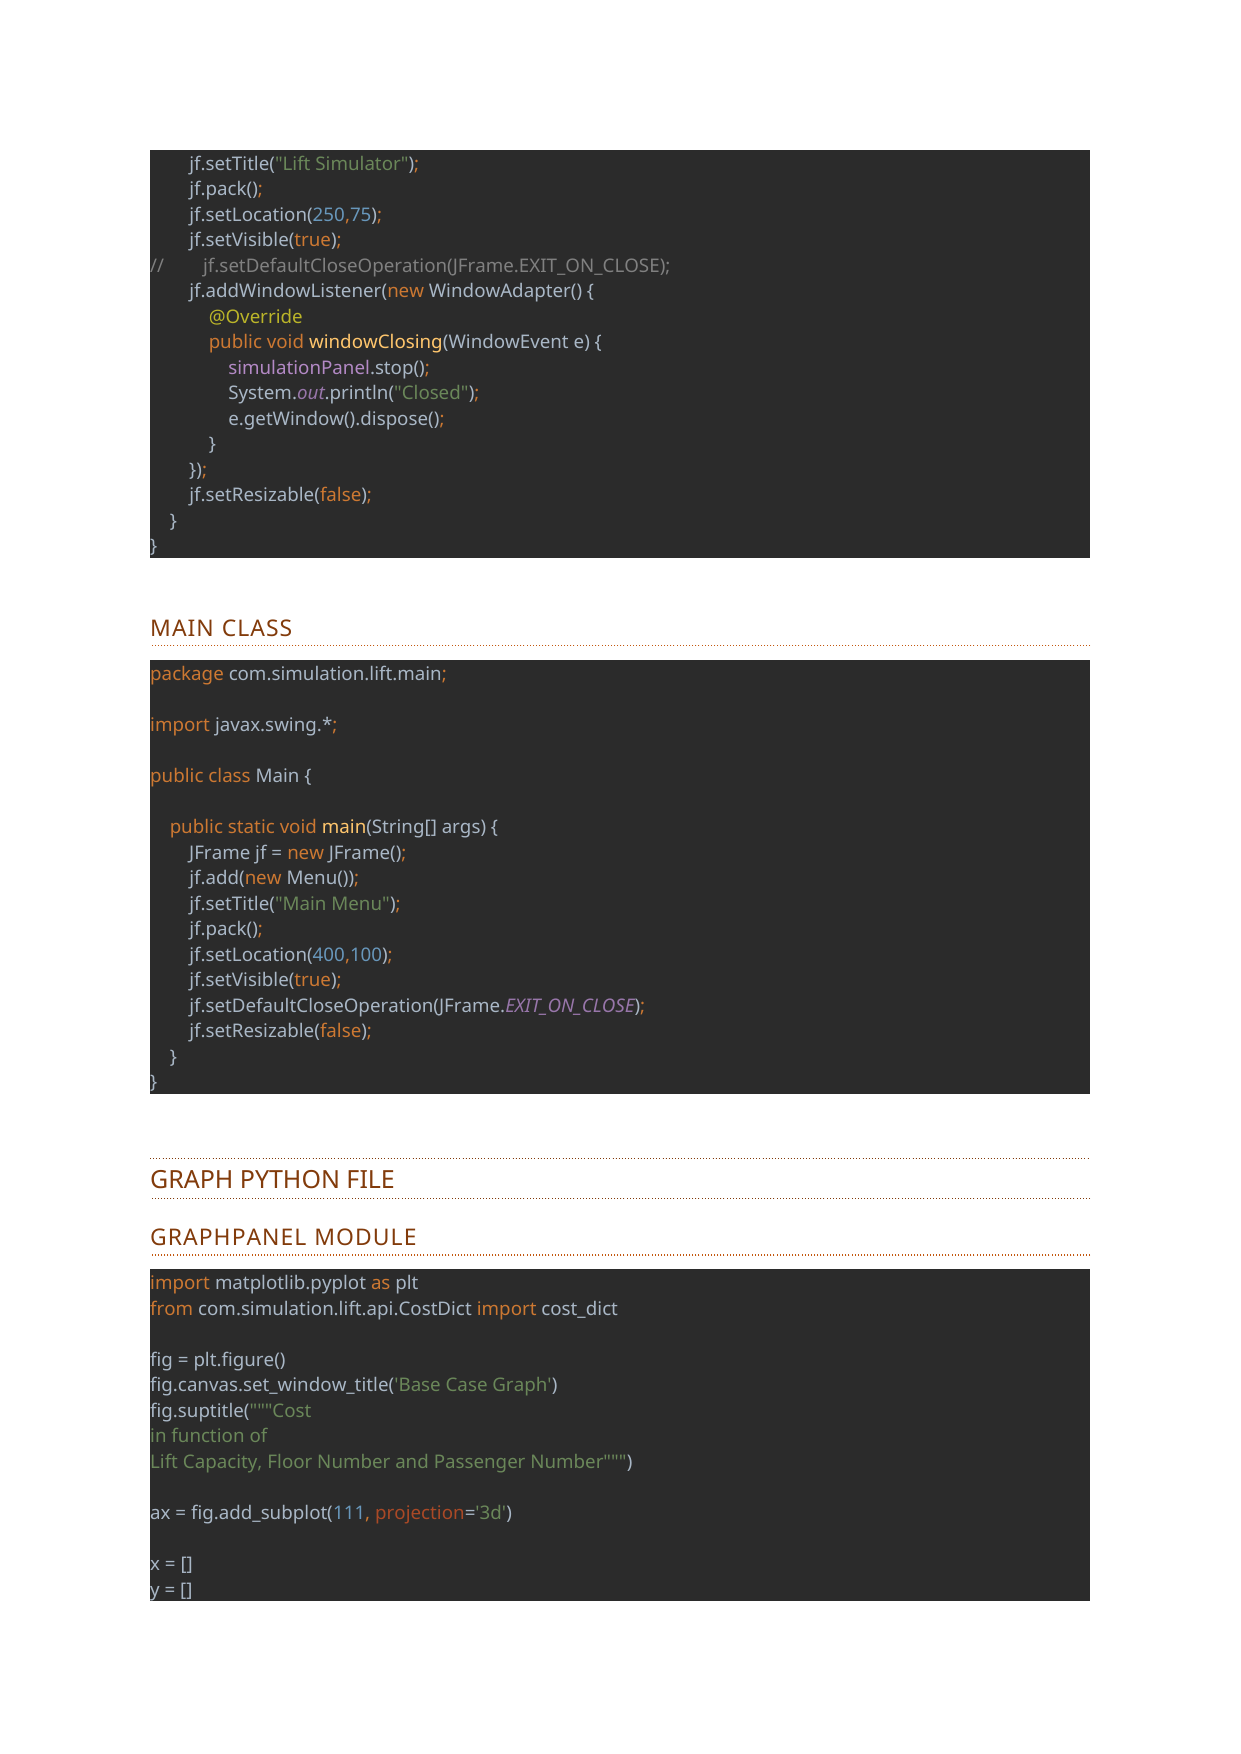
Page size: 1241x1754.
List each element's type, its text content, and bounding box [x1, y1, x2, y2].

subtitle MAin Class [150, 612, 1090, 646]
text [150, 1269, 1090, 1601]
subtitle Graph Python File [150, 1158, 1090, 1199]
subtitle GraphPanel Module [150, 1221, 1090, 1256]
text package com.simulation.lift.main; import javax.swing.*; public class Main { public static void main(String[] args) { JFrame jf = new JFrame(); jf.add(new Menu()); jf.setTitle("Main Menu"); jf.pack(); jf.setLocation(400,100); jf.setVisible(true); jf.setDefaultCloseOperation(JFrame.EXIT_ON_CLOSE); jf.setResizable(false); } } [150, 660, 1090, 1094]
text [150, 150, 1090, 558]
